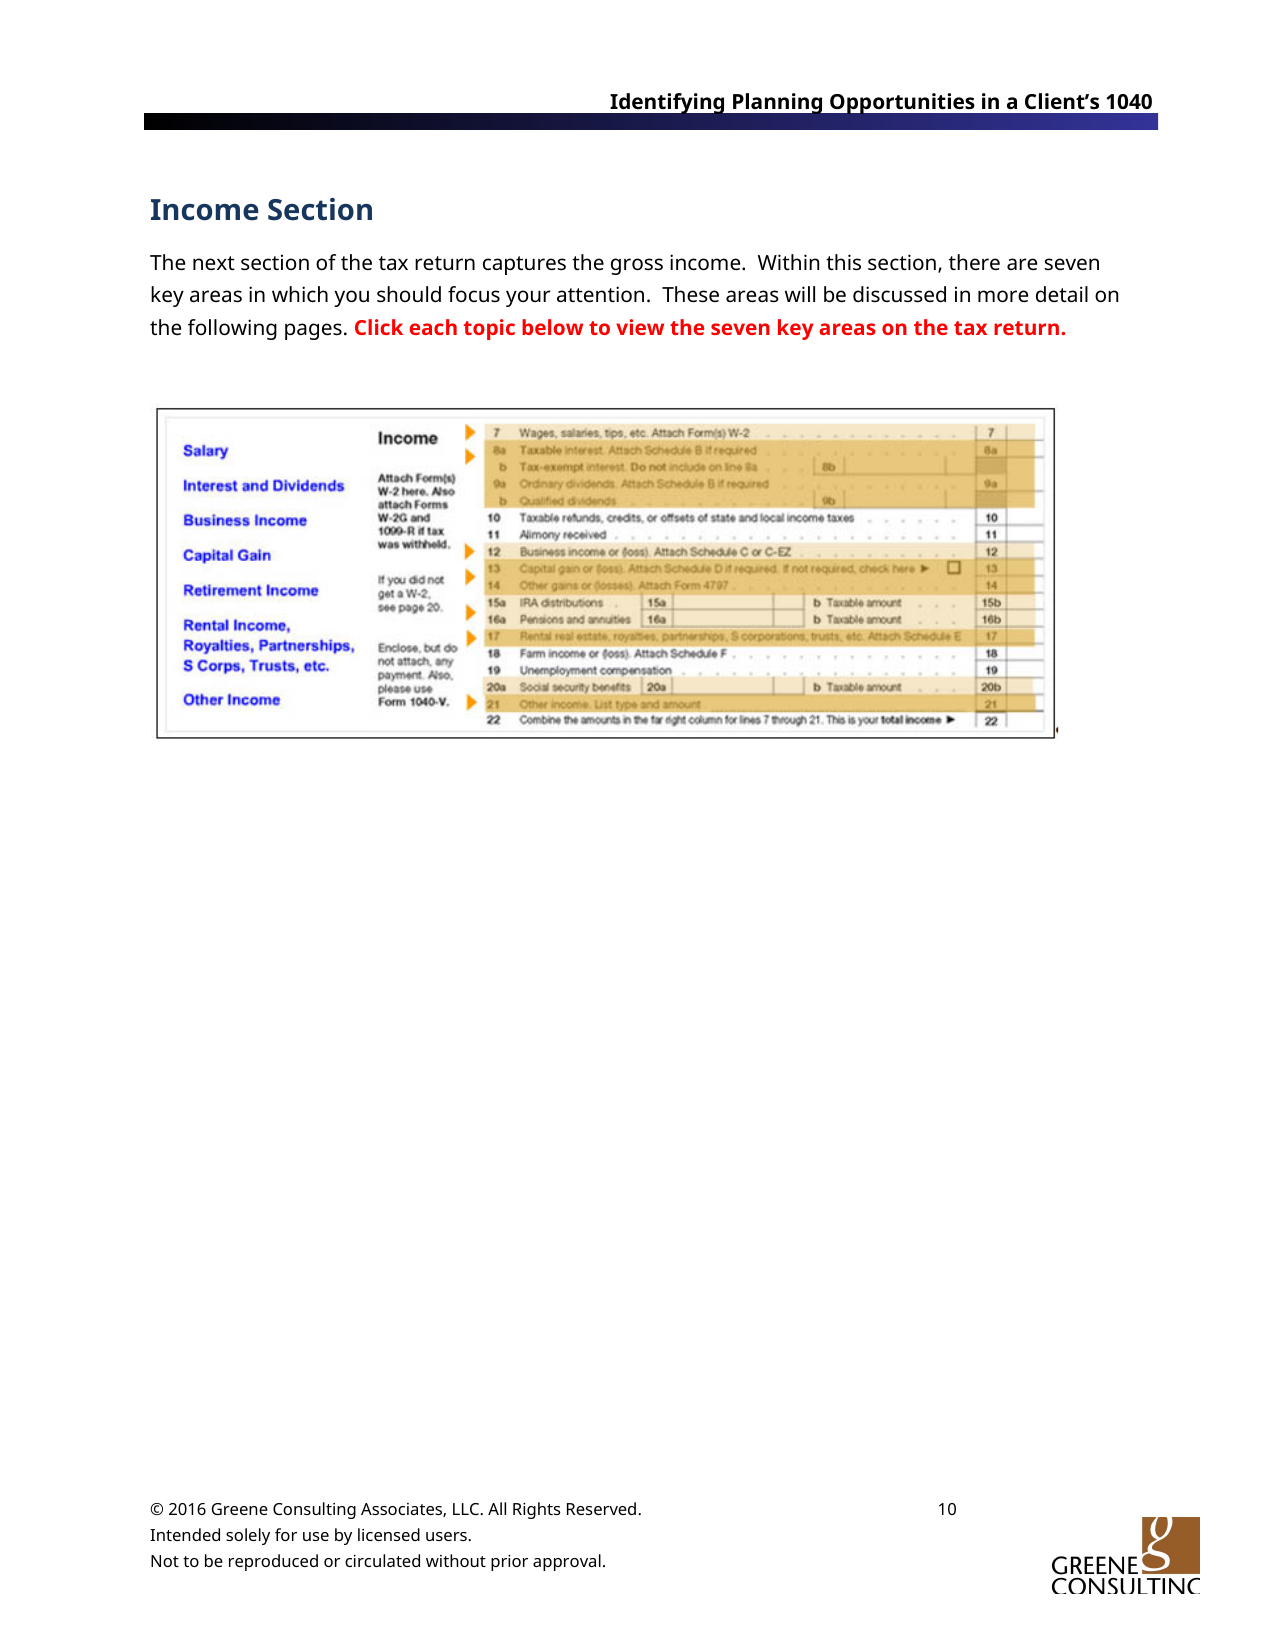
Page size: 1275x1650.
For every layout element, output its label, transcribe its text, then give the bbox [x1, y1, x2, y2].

picture [1050, 1517, 1200, 1593]
text The next section of the tax return captures the gross income. Within this section, there are seven key areas in which you should focus your attention. These areas will be discussed in more detail on the following pages. Click each topic below to view the seven key areas on the tax return. [150, 248, 1125, 341]
picture [150, 403, 1059, 744]
subtitle Income Section [150, 189, 1125, 229]
